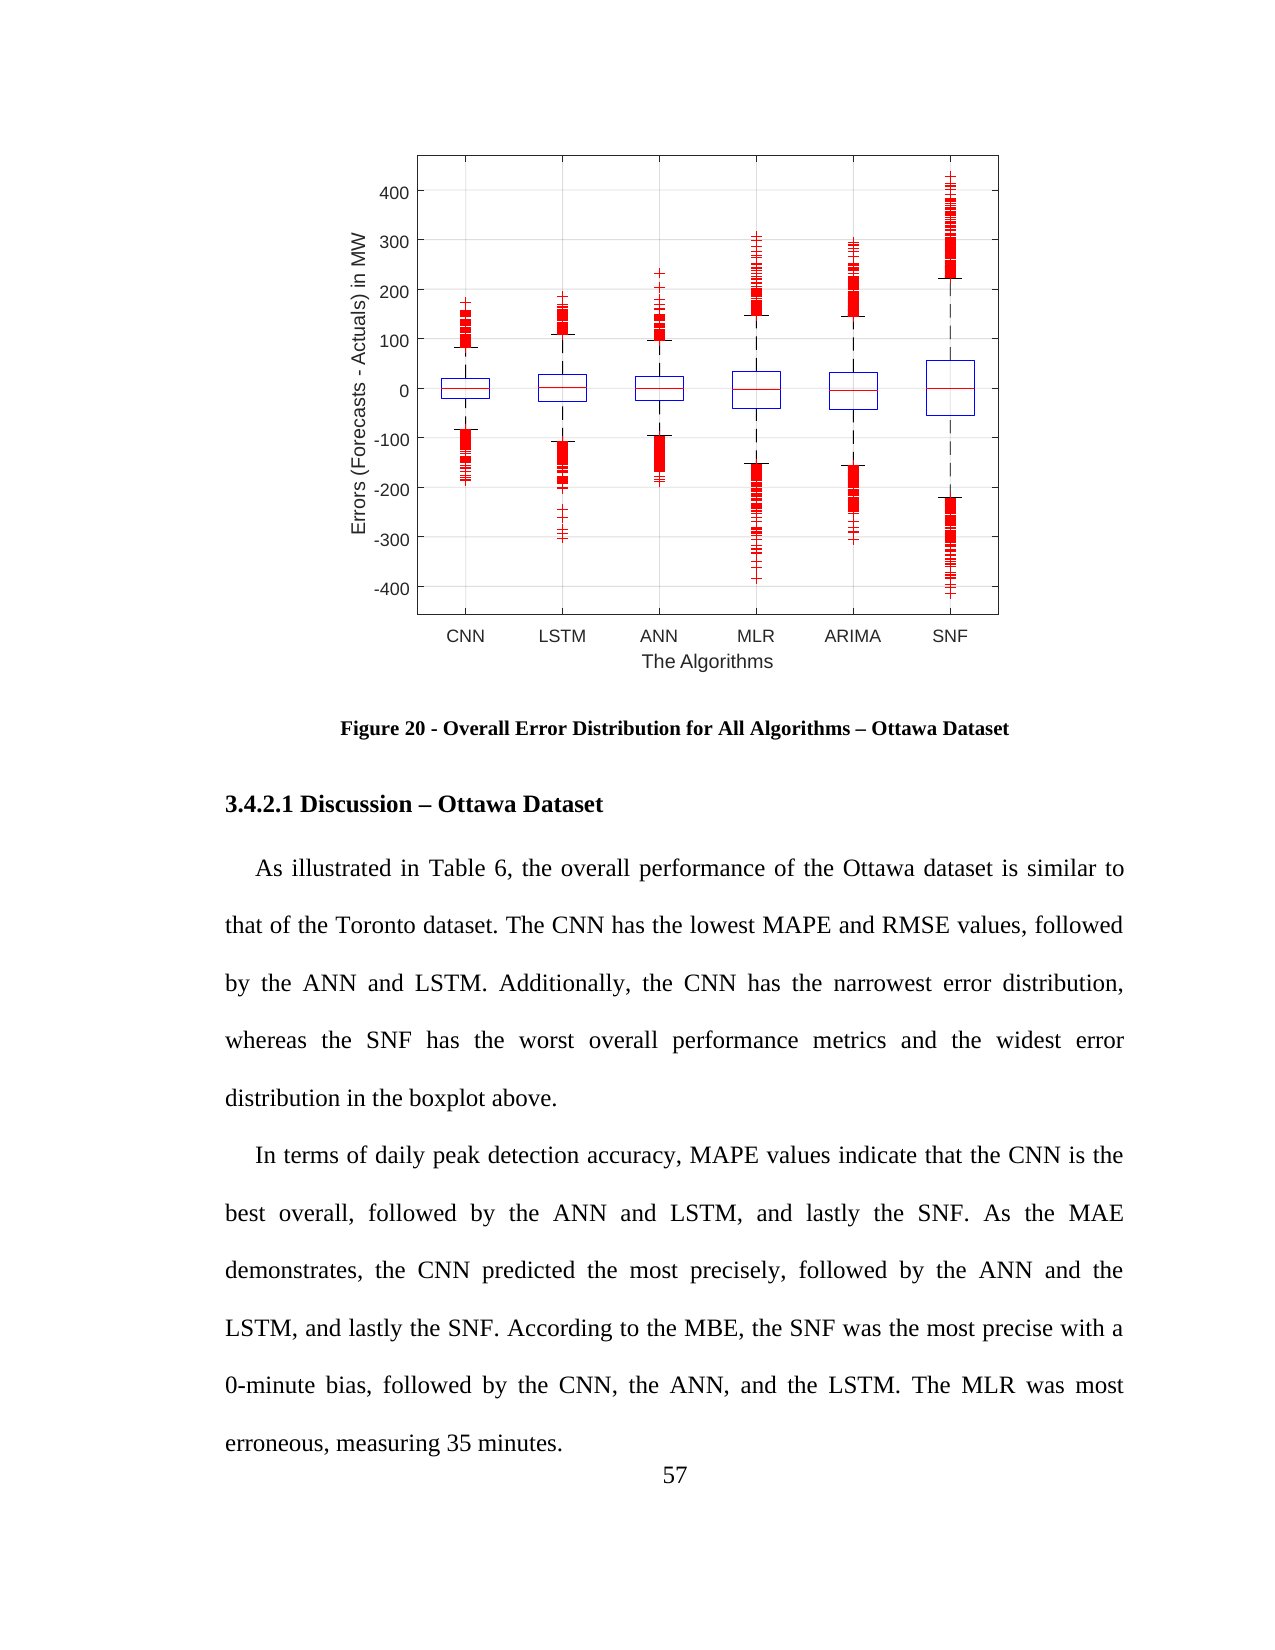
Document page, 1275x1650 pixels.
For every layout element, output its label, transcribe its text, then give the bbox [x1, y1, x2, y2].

subtitle 3.4.2.1 Discussion – Ottawa Dataset [225, 789, 1125, 818]
text In terms of daily peak detection accuracy, MAPE values indicate that the CNN is the best overall, followed by the ANN and LSTM, and lastly the SNF. As the MAE demonstrates, the CNN predicted the most precisely, followed by the ANN and the LSTM, and lastly the SNF. According to the MBE, the SNF was the most precise with a 0-minute bias, followed by the CNN, the ANN, and the LSTM. The MLR was most erroneous, measuring 35 minutes. [225, 1141, 1125, 1457]
